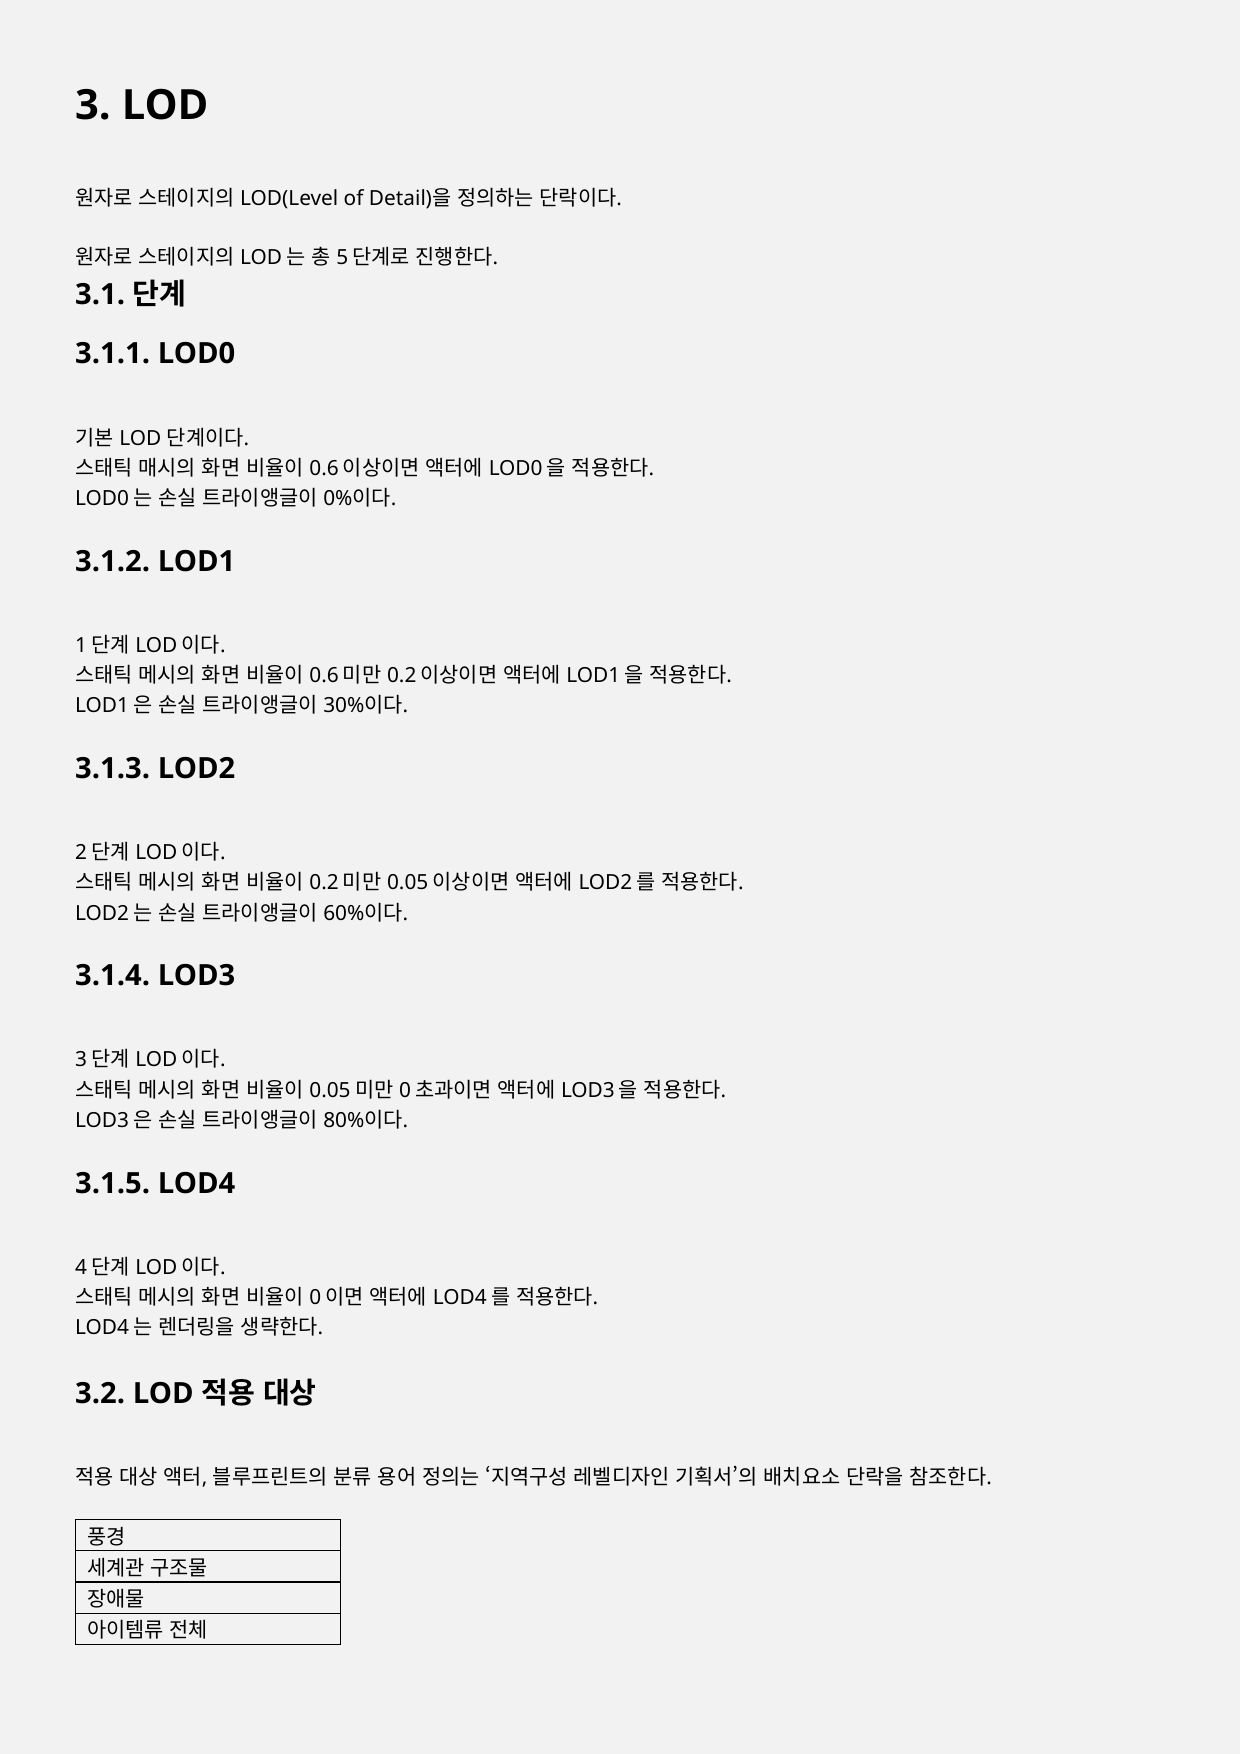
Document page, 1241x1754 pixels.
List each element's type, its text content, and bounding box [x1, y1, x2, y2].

text 스태틱 메시의 화면 비율이 0.2미만 0.05이상이면 액터에 LOD2를 적용한다. [75, 866, 1165, 896]
text 원자로 스테이지의 LOD는 총 5단계로 진행한다. [75, 240, 1165, 270]
text 원자로 스테이지의 LOD(Level of Detail)을 정의하는 단락이다. [75, 181, 1165, 212]
table_header 풍경 [76, 1520, 340, 1550]
text LOD0 [75, 333, 1165, 372]
text LOD3은 손실 트라이앵글이 80%이다. [75, 1103, 1165, 1133]
table_cell 장애물 [76, 1583, 340, 1613]
text 3단계 LOD이다. [75, 1043, 1165, 1073]
text LOD4는 렌더링을 생략한다. [75, 1311, 1165, 1341]
text 1단계 LOD이다. [75, 628, 1165, 658]
table_cell 세계관 구조물 [76, 1551, 340, 1581]
text LOD [75, 75, 1165, 132]
text LOD2 [75, 747, 1165, 787]
text LOD 적용 대상 [75, 1369, 1165, 1412]
text 스태틱 메시의 화면 비율이 0.6미만 0.2이상이면 액터에 LOD1을 적용한다. [75, 658, 1165, 689]
text LOD1 [75, 540, 1165, 580]
text LOD1은 손실 트라이앵글이 30%이다. [75, 689, 1165, 719]
text 스태틱 메시의 화면 비율이 0.05미만 0초과이면 액터에 LOD3을 적용한다. [75, 1073, 1165, 1103]
text 스태틱 메시의 화면 비율이 0이면 액터에 LOD4를 적용한다. [75, 1280, 1165, 1311]
text LOD3 [75, 955, 1165, 994]
table_cell 아이템류 전체 [76, 1614, 340, 1644]
text 4단계 LOD이다. [75, 1250, 1165, 1280]
text 스태틱 매시의 화면 비율이 0.6이상이면 액터에 LOD0을 적용한다. [75, 451, 1165, 481]
text LOD4 [75, 1162, 1165, 1202]
text LOD0는 손실 트라이앵글이 0%이다. [75, 481, 1165, 512]
text LOD2는 손실 트라이앵글이 60%이다. [75, 896, 1165, 926]
text 기본 LOD 단계이다. [75, 421, 1165, 451]
text 적용 대상 액터, 블루프린트의 분류 용어 정의는 ‘지역구성 레벨디자인 기획서’의 배치요소 단락을 참조한다. [75, 1460, 1165, 1490]
text 단계 [75, 270, 1165, 313]
text 2단계 LOD이다. [75, 835, 1165, 866]
